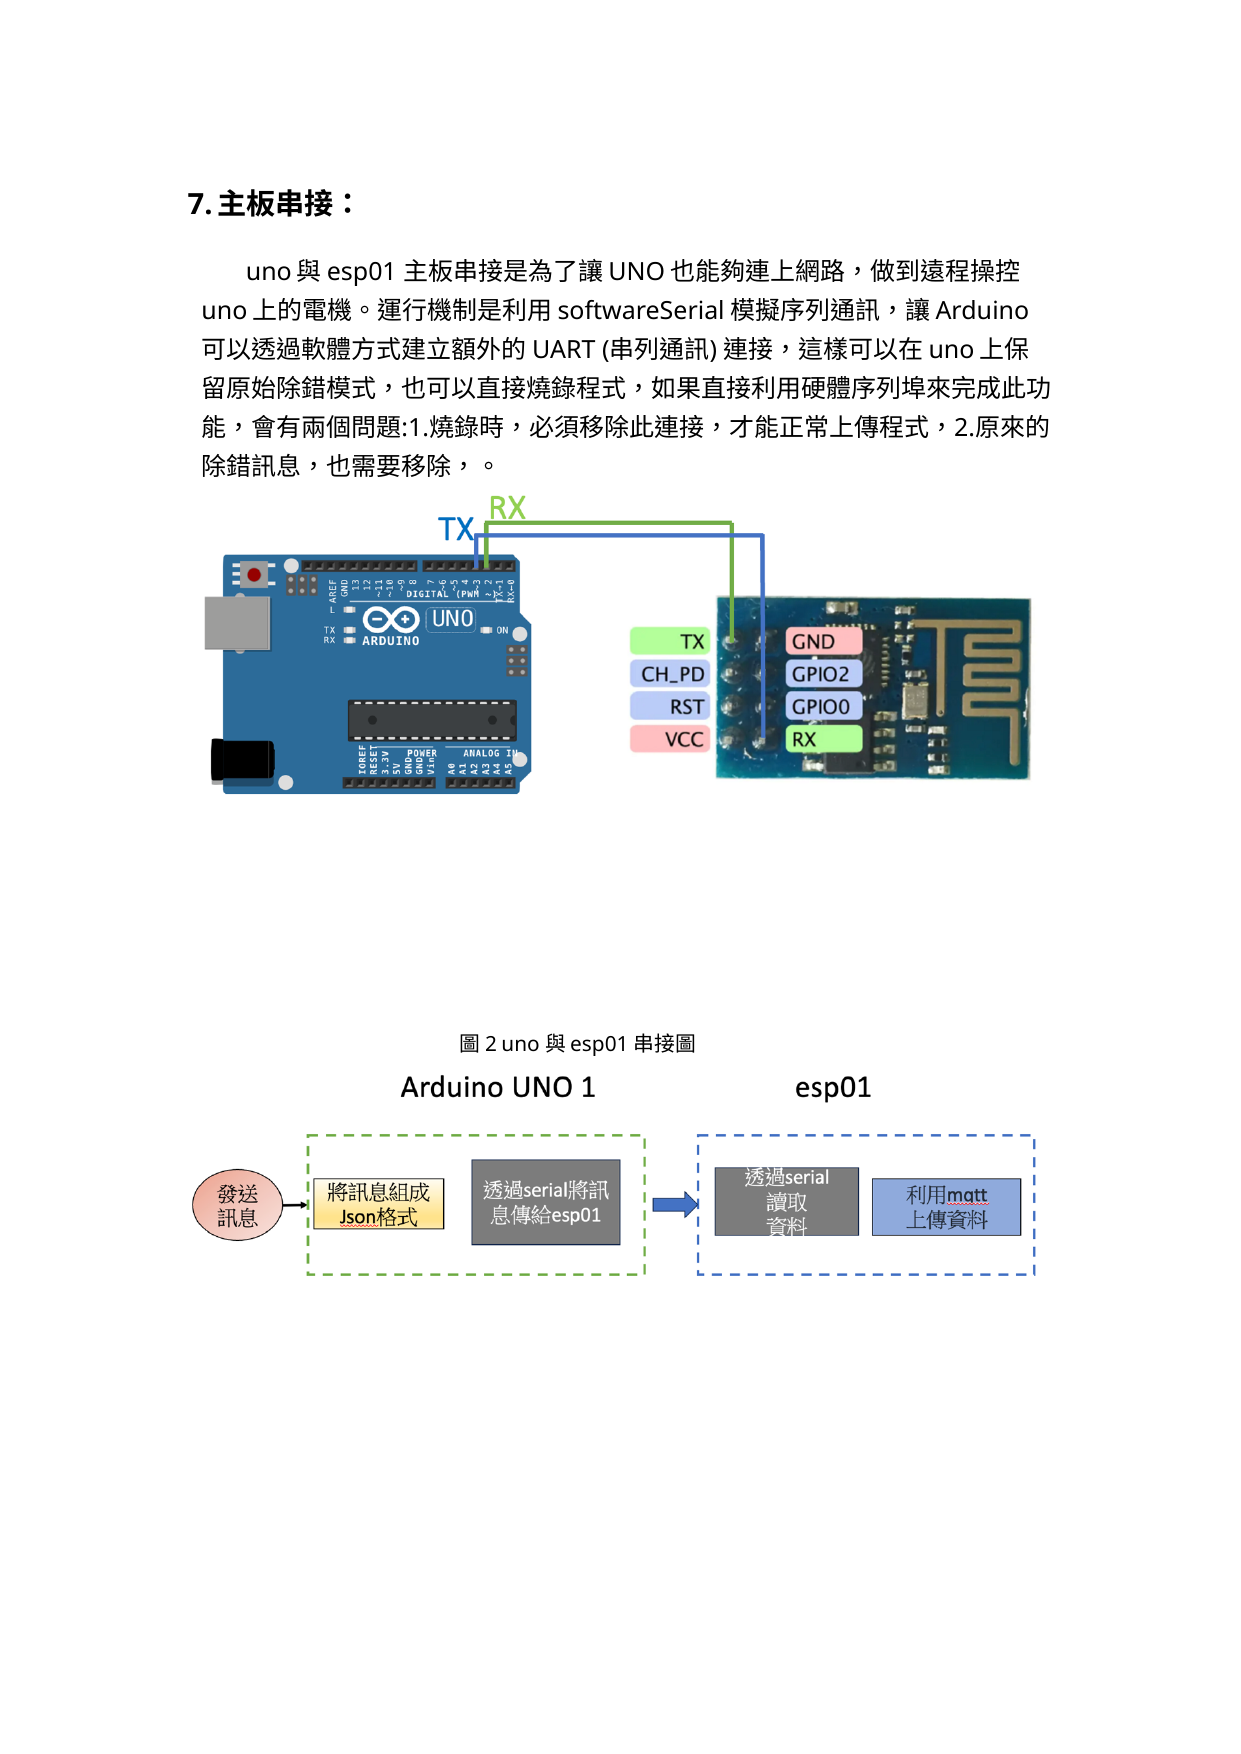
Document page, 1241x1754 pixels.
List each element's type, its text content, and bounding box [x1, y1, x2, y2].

text uno與esp01 主板串接是為了讓UNO也能夠連上網路，做到遠程操控uno上的電機。運行機制是利用softwareSerial模擬序列通訊，讓 Arduino 可以透過軟體方式建立額外的 UART (串列通訊) 連接，這樣可以在uno上保留原始除錯模式，也可以直接燒錄程式，如果直接利用硬體序列埠來完成此功能，會有兩個問題:1.燒錄時，必須移除此連接，才能正常上傳程式，2.原來的除錯訊息，也需要移除，。 [201, 251, 1053, 483]
picture [187, 495, 1053, 814]
picture [186, 1066, 1052, 1296]
list 主板串接： [187, 164, 952, 239]
